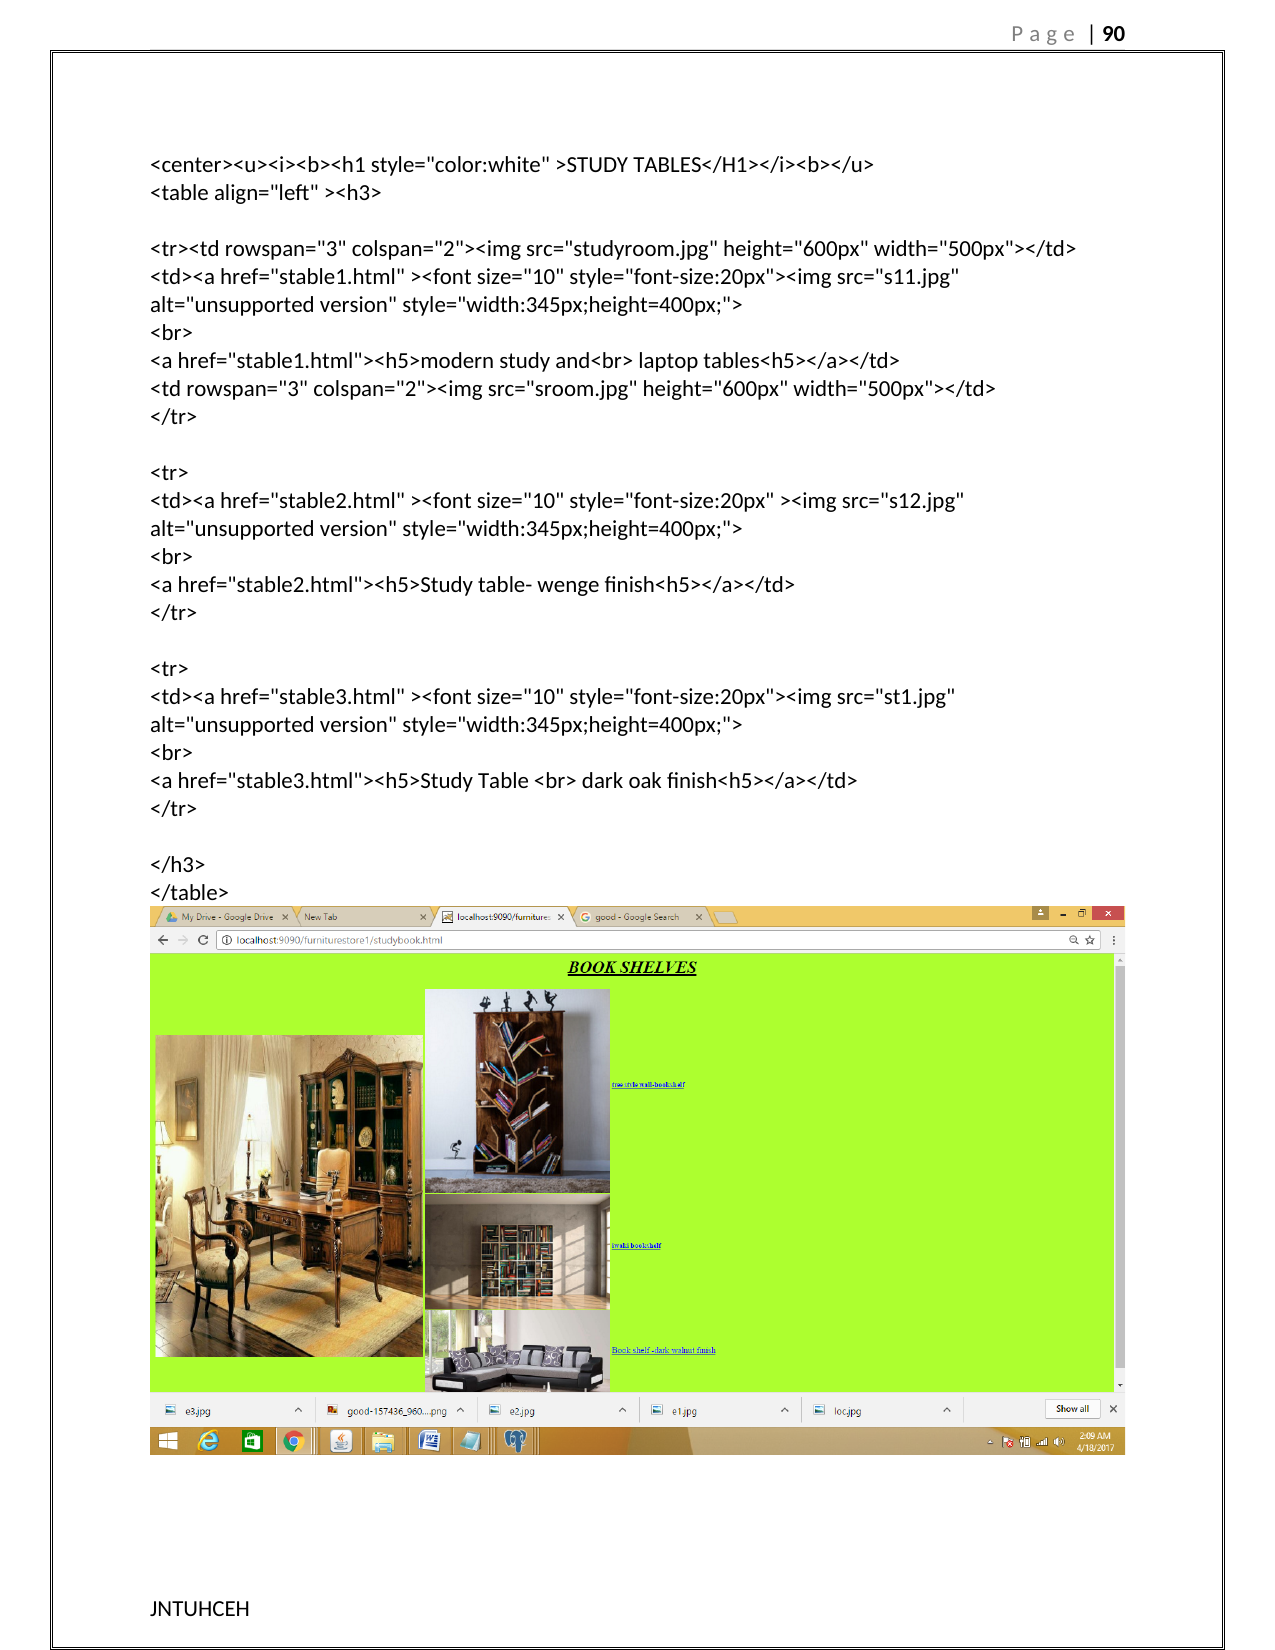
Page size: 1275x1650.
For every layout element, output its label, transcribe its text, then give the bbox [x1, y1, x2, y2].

text <td><a href="stable2.html" ><font size="10" style="font-size:20px" ><img src="s12.jpg" alt="unsupported version" style="width:345px;height=400px;"> [150, 486, 1125, 542]
text <table align="left" ><h3> [150, 178, 1125, 206]
text <td rowspan="3" colspan="2"><img src="sroom.jpg" height="600px" width="500px"></td> [150, 374, 1125, 402]
picture [150, 906, 1125, 1455]
text <br> [150, 738, 1125, 766]
text <a href="stable2.html"><h5>Study table- wenge finish<h5></a></td> [150, 570, 1125, 598]
text <center><u><i><b><h1 style="color:white" >STUDY TABLES</H1></i><b></u> [150, 150, 1125, 178]
text <br> [150, 542, 1125, 570]
text </tr> [150, 598, 1125, 626]
text <tr> [150, 654, 1125, 682]
text <a href="stable3.html"><h5>Study Table <br> dark oak finish<h5></a></td> [150, 766, 1125, 794]
text </tr> [150, 794, 1125, 822]
text <tr><td rowspan="3" colspan="2"><img src="studyroom.jpg" height="600px" width="500px"></td> [150, 234, 1125, 262]
text </h3> [150, 851, 1125, 878]
text </tr> [150, 402, 1125, 430]
text <a href="stable1.html"><h5>modern study and<br> laptop tables<h5></a></td> [150, 346, 1125, 374]
text </table> [150, 878, 1125, 906]
text <td><a href="stable3.html" ><font size="10" style="font-size:20px"><img src="st1.jpg" alt="unsupported version" style="width:345px;height=400px;"> [150, 682, 1125, 738]
text <td><a href="stable1.html" ><font size="10" style="font-size:20px"><img src="s11.jpg" alt="unsupported version" style="width:345px;height=400px;"> [150, 262, 1125, 318]
text <tr> [150, 458, 1125, 486]
text <br> [150, 318, 1125, 346]
